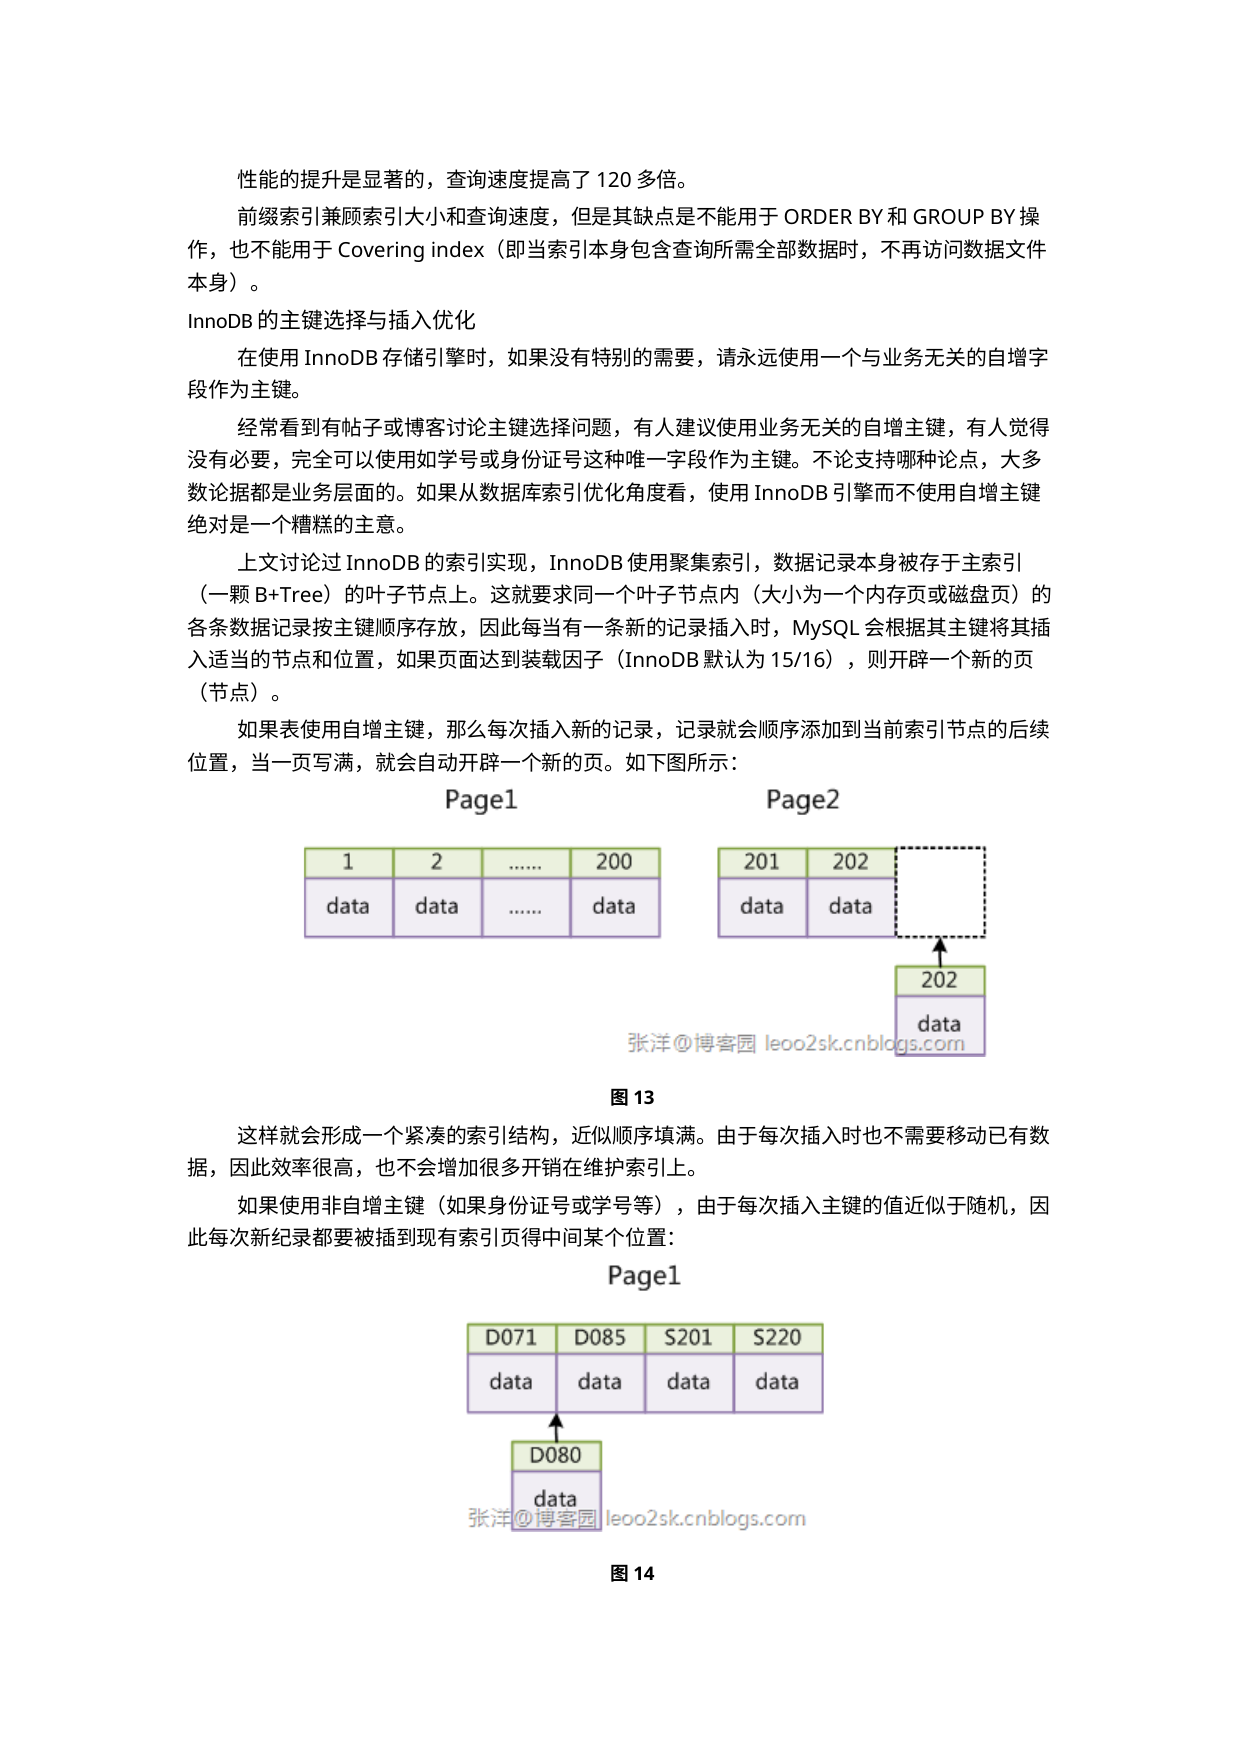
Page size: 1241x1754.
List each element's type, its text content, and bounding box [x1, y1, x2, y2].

text 经常看到有帖子或博客讨论主键选择问题，有人建议使用业务无关的自增主键，有人觉得没有必要，完全可以使用如学号或身份证号这种唯一字段作为主键。不论支持哪种论点，大多数论据都是业务层面的。如果从数据库索引优化角度看，使用InnoDB引擎而不使用自增主键绝对是一个糟糕的主意。 [187, 410, 1053, 540]
text 图14 [187, 1556, 1053, 1588]
text InnoDB的主键选择与插入优化 [187, 302, 1053, 335]
text 图13 [187, 1080, 1053, 1113]
text 如果使用非自增主键（如果身份证号或学号等），由于每次插入主键的值近似于随机，因此每次新纪录都要被插到现有索引页得中间某个位置： [187, 1188, 1053, 1253]
picture [466, 1258, 824, 1532]
text 性能的提升是显著的，查询速度提高了120多倍。 [187, 162, 1053, 194]
text 前缀索引兼顾索引大小和查询速度，但是其缺点是不能用于ORDER BY和GROUP BY操作，也不能用于Covering index（即当索引本身包含查询所需全部数据时，不再访问数据文件本身）。 [187, 199, 1053, 297]
text 如果表使用自增主键，那么每次插入新的记录，记录就会顺序添加到当前索引节点的后续位置，当一页写满，就会自动开辟一个新的页。如下图所示： [187, 713, 1053, 778]
text 在使用InnoDB存储引擎时，如果没有特别的需要，请永远使用一个与业务无关的自增字段作为主键。 [187, 340, 1053, 405]
picture [303, 782, 987, 1057]
text 上文讨论过InnoDB的索引实现，InnoDB使用聚集索引，数据记录本身被存于主索引（一颗B+Tree）的叶子节点上。这就要求同一个叶子节点内（大小为一个内存页或磁盘页）的各条数据记录按主键顺序存放，因此每当有一条新的记录插入时，MySQL会根据其主键将其插入适当的节点和位置，如果页面达到装载因子（InnoDB默认为15/16），则开辟一个新的页（节点）。 [187, 545, 1053, 707]
text 这样就会形成一个紧凑的索引结构，近似顺序填满。由于每次插入时也不需要移动已有数据，因此效率很高，也不会增加很多开销在维护索引上。 [187, 1118, 1053, 1183]
